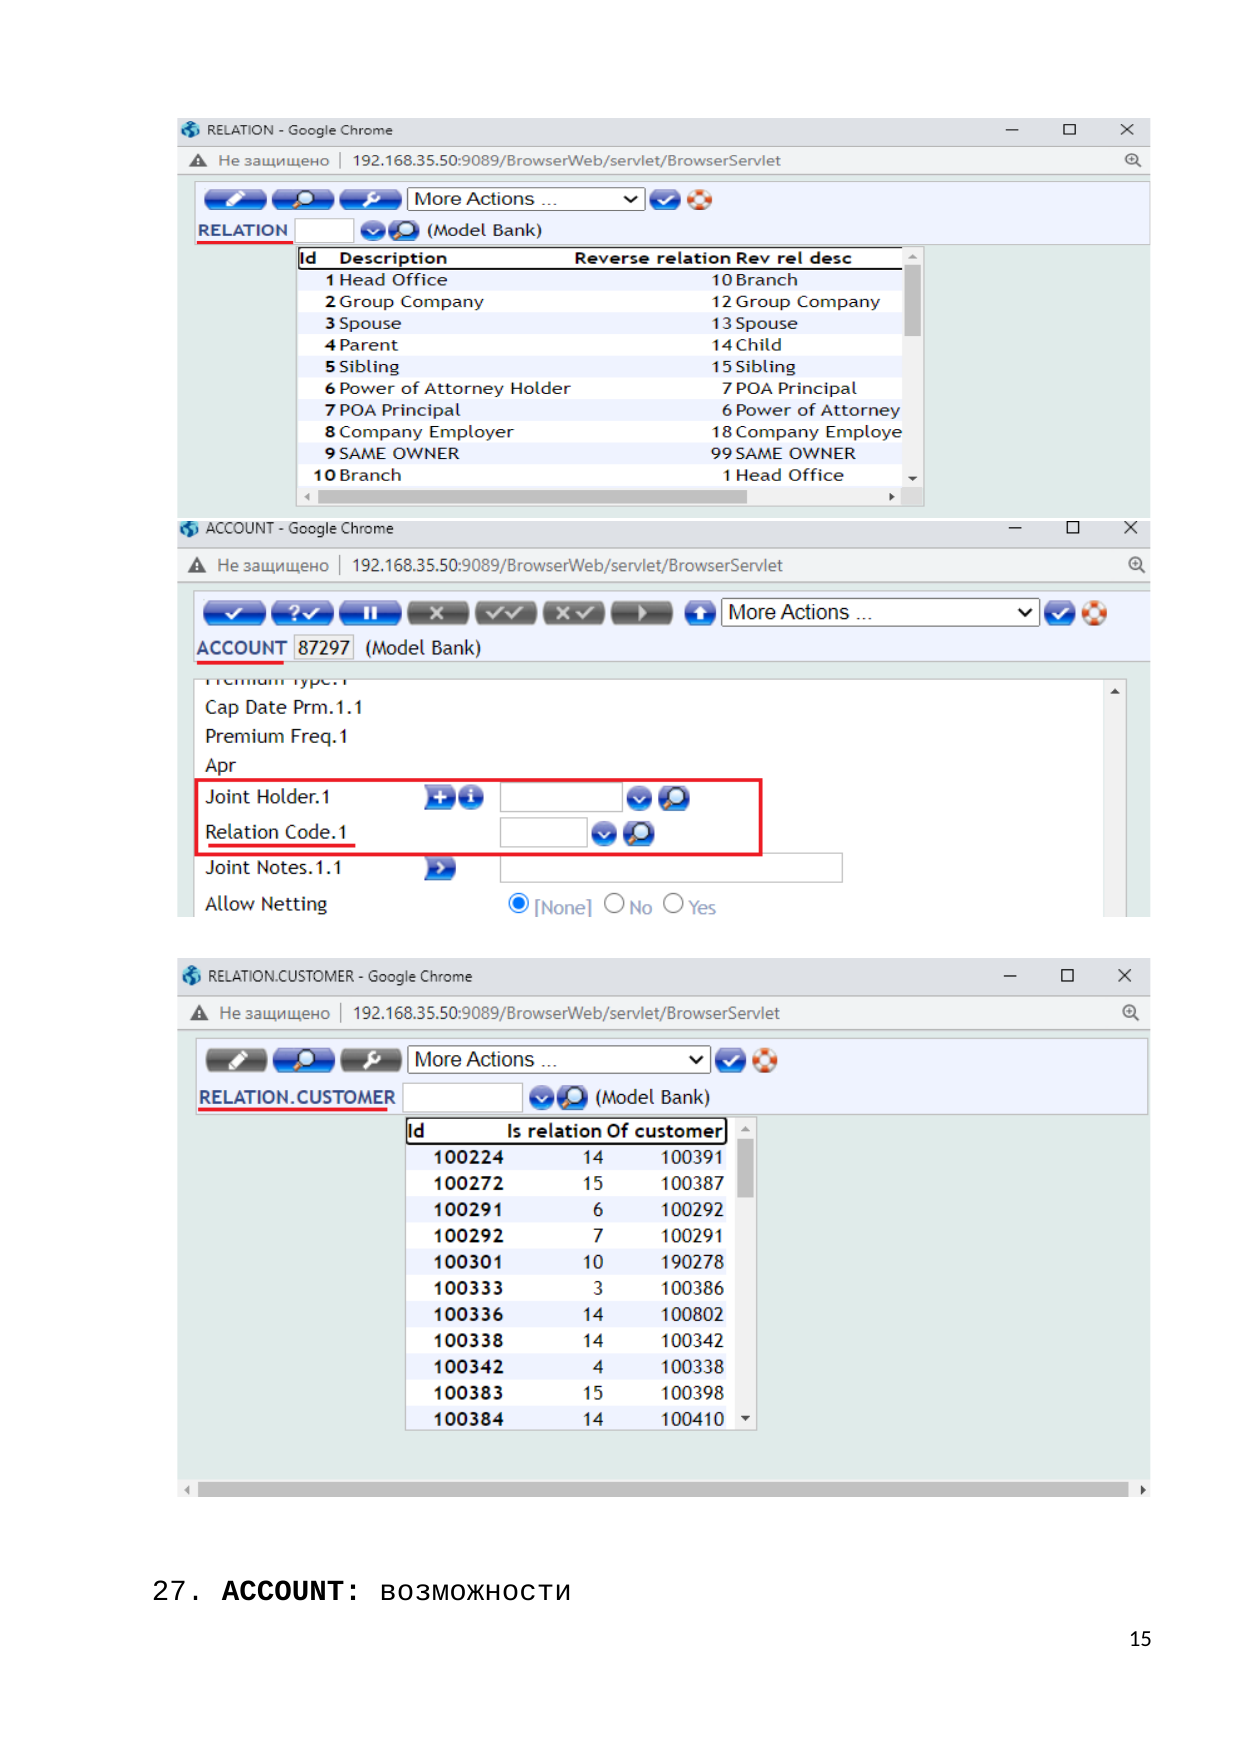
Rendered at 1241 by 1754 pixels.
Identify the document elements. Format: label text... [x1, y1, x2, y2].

picture [177, 118, 1151, 518]
picture [177, 521, 1151, 917]
list ACCOUNT: возможности [221, 1576, 1152, 1609]
picture [177, 958, 1151, 1497]
